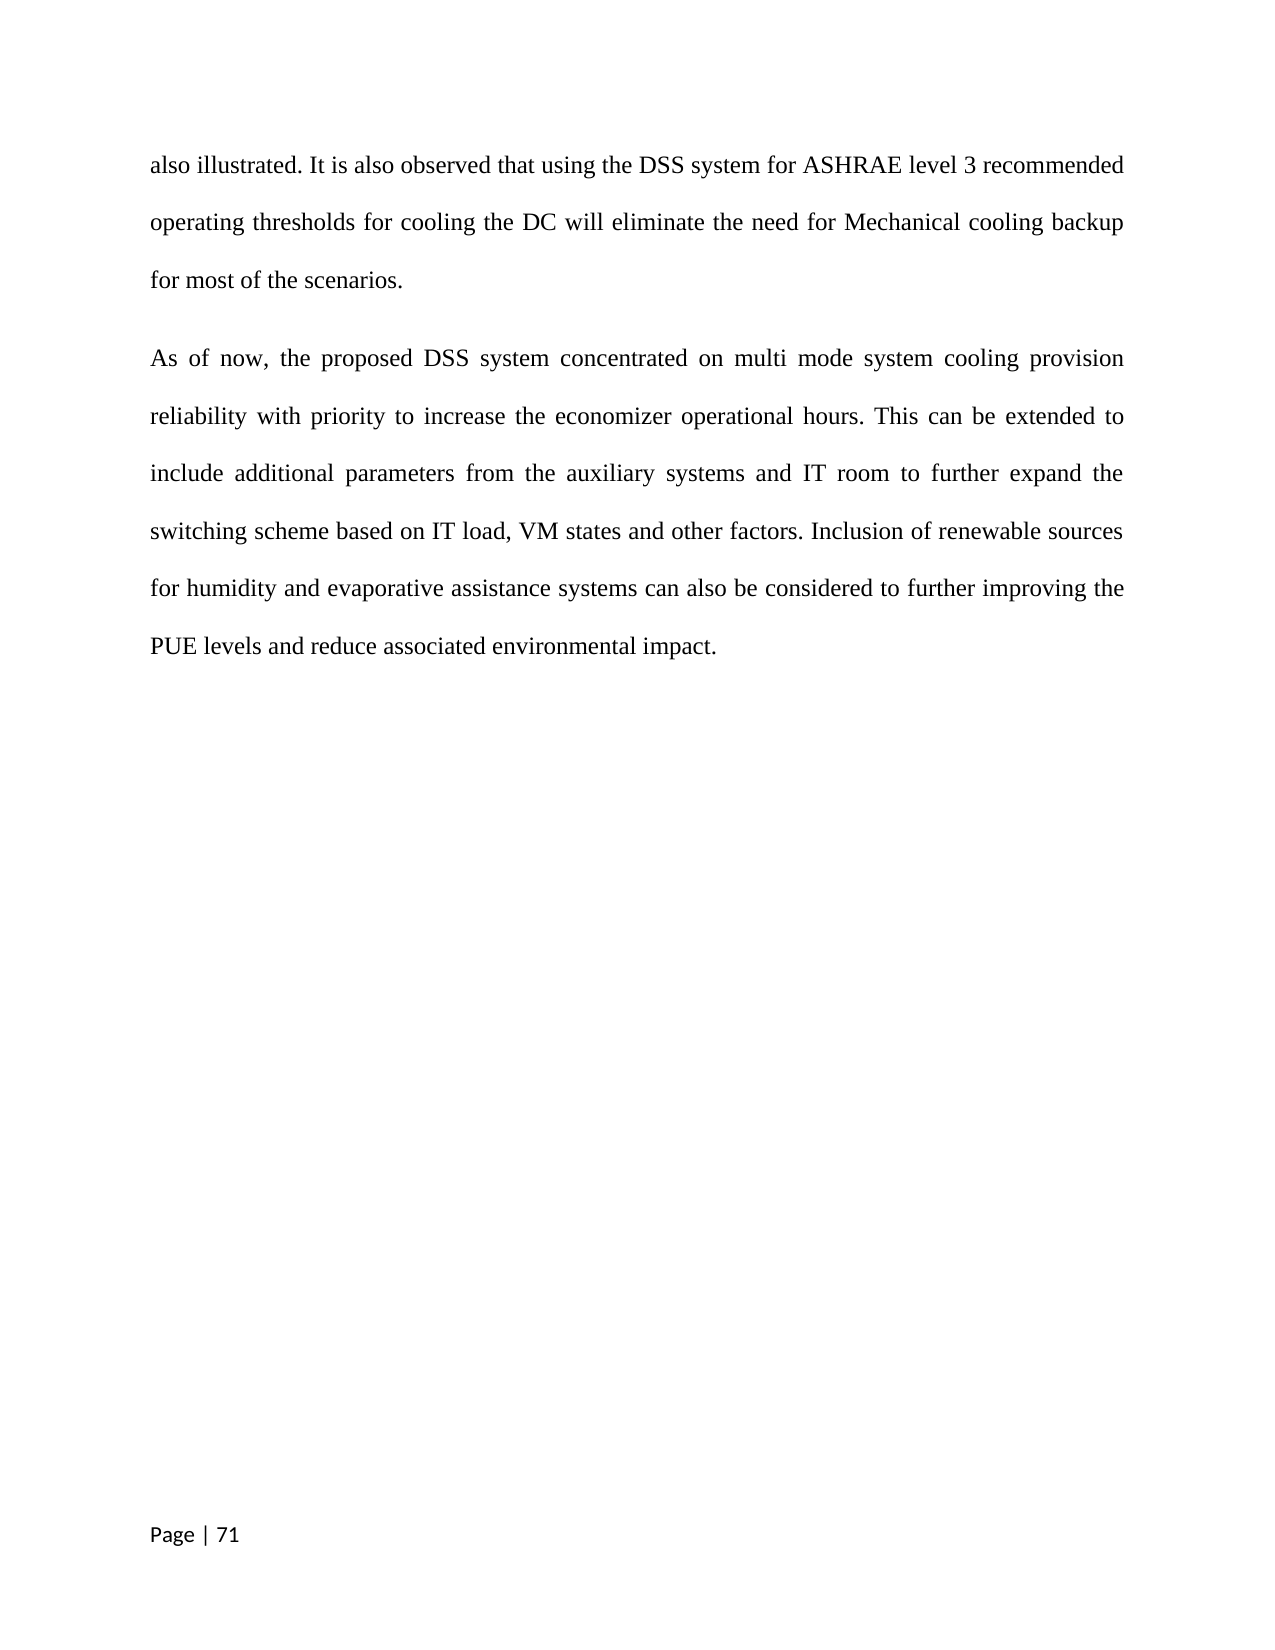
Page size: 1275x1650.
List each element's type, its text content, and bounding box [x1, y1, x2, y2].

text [150, 150, 1125, 294]
text As of now, the proposed DSS system concentrated on multi mode system cooling provision reliability with priority to increase the economizer operational hours. This can be extended to include additional parameters from the auxiliary systems and IT room to further expand the switching scheme based on IT load, VM states and other factors. Inclusion of renewable sources for humidity and evaporative assistance systems can also be considered to further improving the PUE levels and reduce associated environmental impact. [150, 343, 1125, 659]
